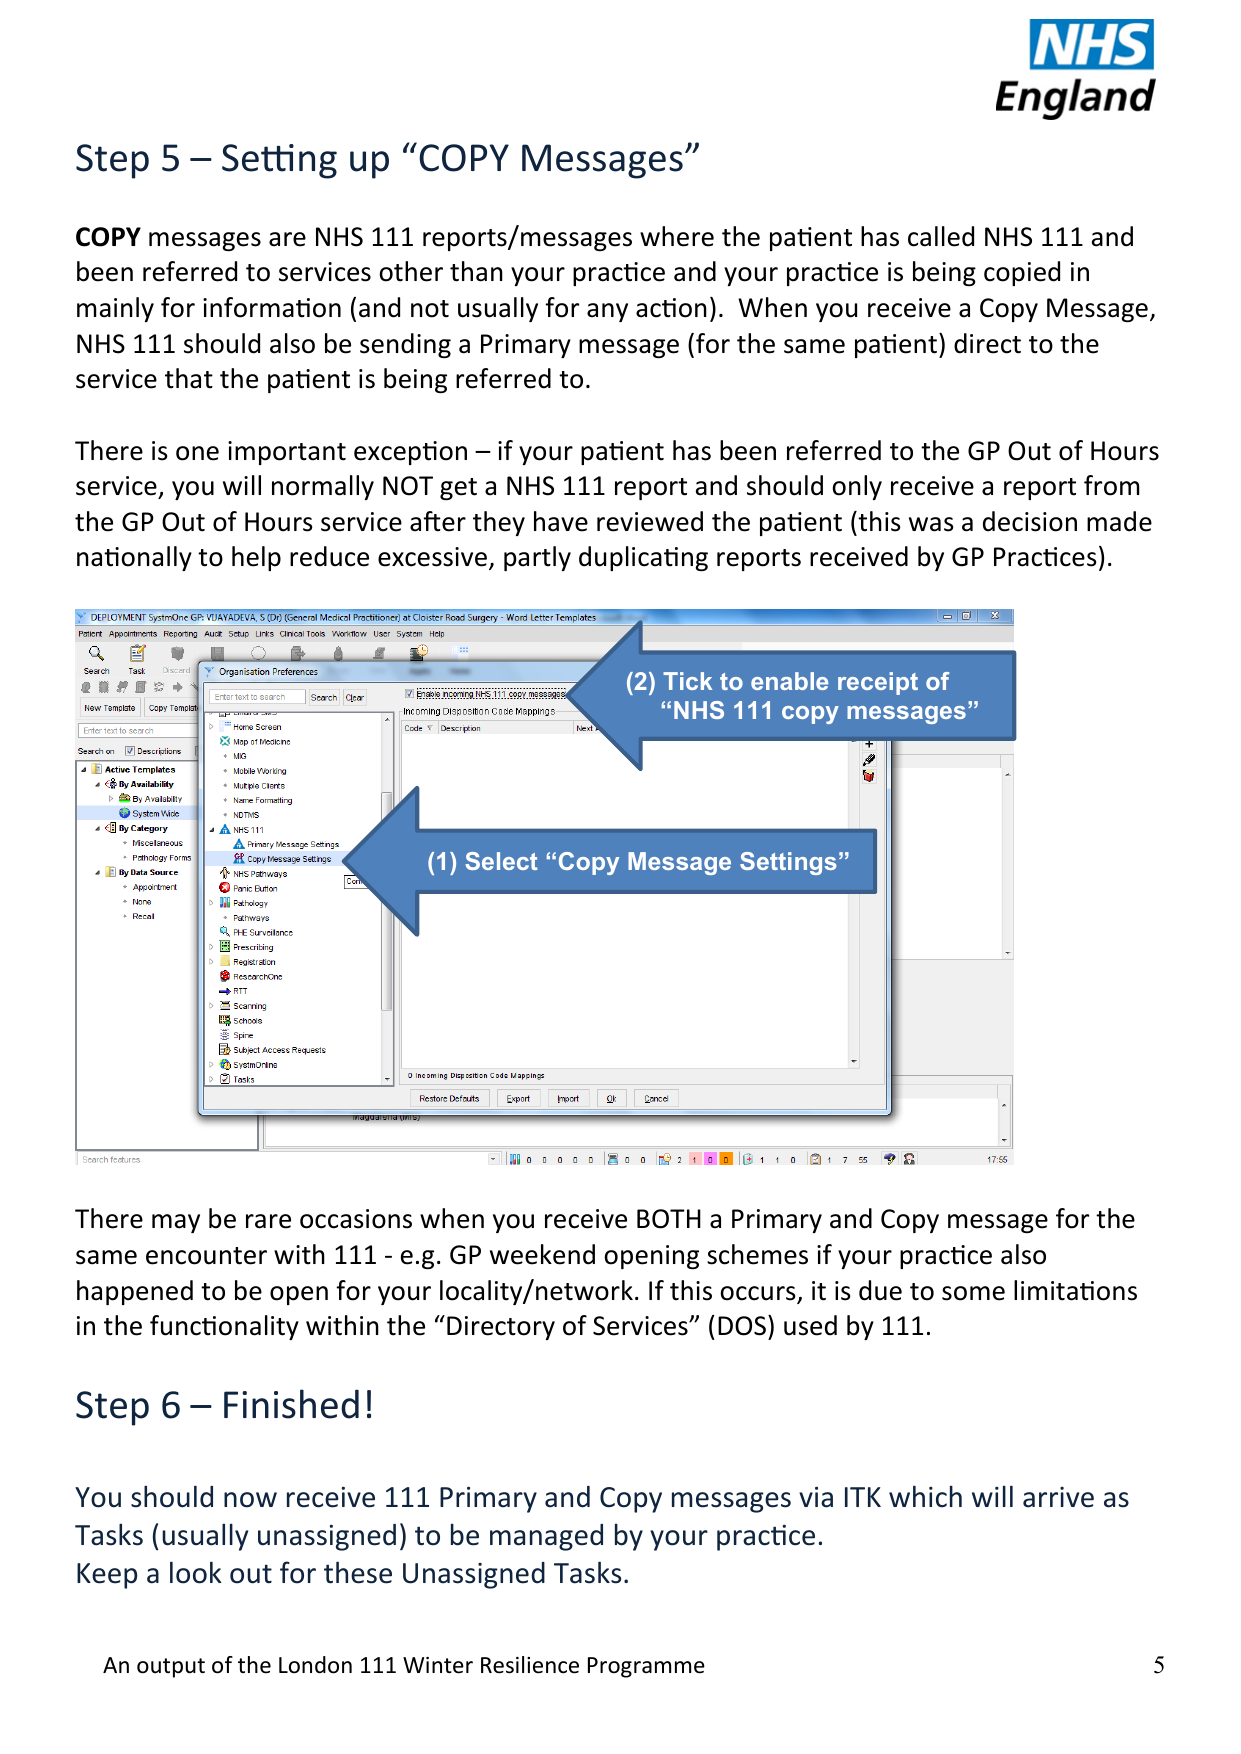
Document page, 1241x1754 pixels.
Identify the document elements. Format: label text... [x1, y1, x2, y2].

picture [75, 609, 1014, 1165]
picture [996, 19, 1156, 120]
subtitle There is one important exception – if your patient has been referred to the GP Out of Hours service, you will normally NOT get a NHS 111 report and should only receive a report from the GP Out of Hours service after they have reviewed the patient (this was a decision made nationally to help reduce excessive, partly duplicating reports received by GP Practices). [75, 432, 1165, 574]
text Keep a look out for these Unassigned Tasks. [75, 1553, 1165, 1592]
text You should now receive 111 Primary and Copy messages via ITK which will arrive as Tasks (usually unassigned) to be managed by your practice. [75, 1477, 1165, 1553]
subtitle COPY messages are NHS 111 reports/messages where the patient has called NHS 111 and been referred to services other than your practice and your practice is being copied in mainly for information (and not usually for any action). When you receive a Copy Message, NHS 111 should also be sending a Primary message (for the same patient) direct to the service that the patient is being referred to. [75, 218, 1165, 396]
text Step 6 – Finished! [75, 1378, 1165, 1429]
text Step 5 – Setting up “COPY Messages” [75, 131, 1165, 182]
subtitle There may be rare occasions when you receive BOTH a Primary and Copy message for the same encounter with 111 - e.g. GP weekend opening schemes if your practice also happened to be open for your locality/network. If this occurs, it is due to some limitations in the functionality within the “Directory of Services” (DOS) used by 111. [75, 1200, 1165, 1343]
